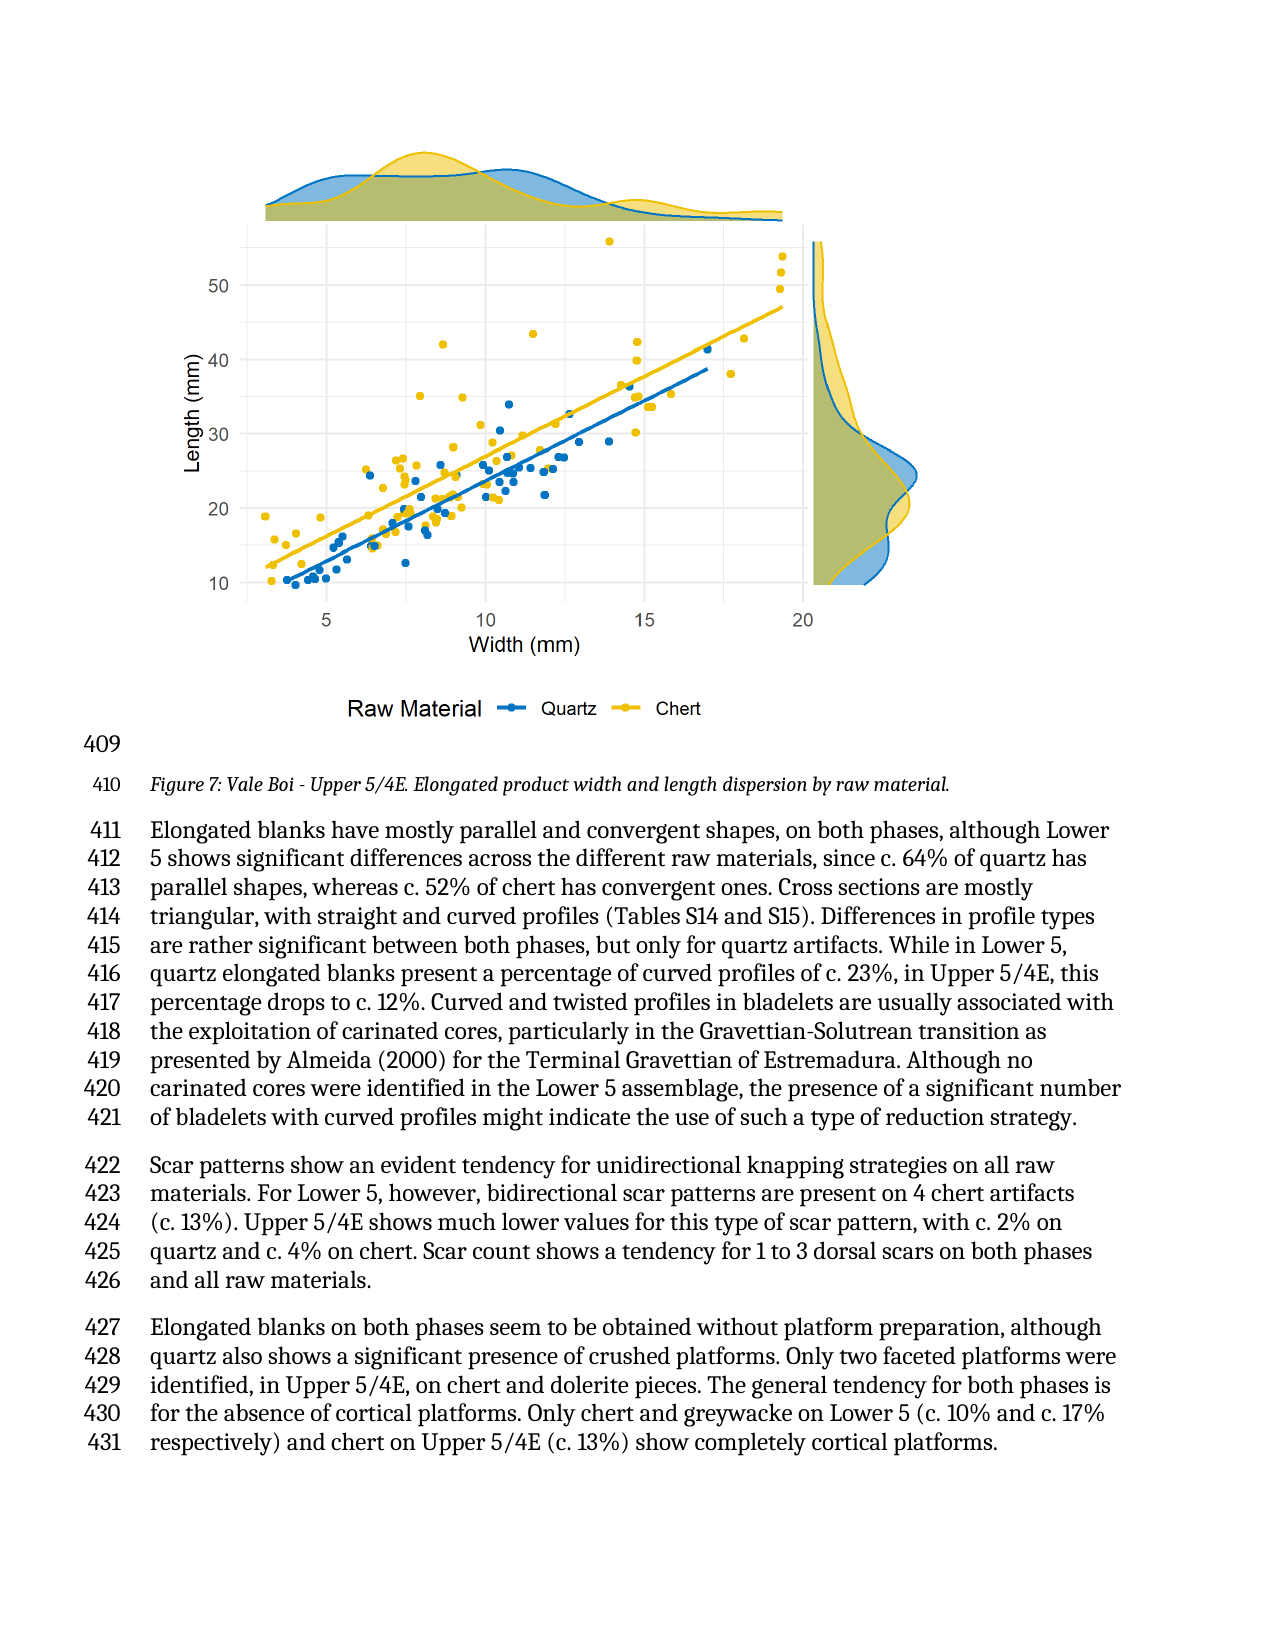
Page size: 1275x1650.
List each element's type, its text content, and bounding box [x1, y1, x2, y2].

text Figure 7: Vale Boi - Upper 5/4E. Elongated product width and length dispersion by raw material. [150, 773, 1125, 797]
text Elongated blanks on both phases seem to be obtained without platform preparation, although quartz also shows a significant presence of crushed platforms. Only two faceted platforms were identified, in Upper 5/4E, on chert and dolerite pieces. The general tendency for both phases is for the absence of cortical platforms. Only chert and greywacke on Lower 5 (c. 10% and c. 17% respectively) and chert on Upper 5/4E (c. 13%) show completely cortical platforms. [150, 1313, 1125, 1457]
text Elongated blanks have mostly parallel and convergent shapes, on both phases, although Lower 5 shows significant differences across the different raw materials, since c. 64% of quartz has parallel shapes, whereas c. 52% of chert has convergent ones. Cross sections are mostly triangular, with straight and curved profiles (Tables S14 and S15). Differences in profile types are rather significant between both phases, but only for quartz artifacts. While in Lower 5, quartz elongated blanks present a percentage of curved profiles of c. 23%, in Upper 5/4E, this percentage drops to c. 12%. Curved and twisted profiles in bladelets are usually associated with the exploitation of carinated cores, particularly in the Gravettian-Solutrean transition as presented by Almeida (2000) for the Terminal Gravettian of Estremadura. Although no carinated cores were identified in the Lower 5 assemblage, the presence of a significant number of bladelets with curved profiles might indicate the use of such a type of reduction strategy. [150, 816, 1125, 1132]
text Scar patterns show an evident tendency for unidirectional knapping strategies on all raw materials. For Lower 5, however, bidirectional scar patterns are present on 4 chert artifacts (c. 13%). Upper 5/4E shows much lower values for this type of scar pattern, with c. 2% on quartz and c. 4% on chert. Scar count shows a tendency for 1 to 3 dorsal scars on both phases and all raw materials. [150, 1151, 1125, 1294]
picture [168, 150, 922, 752]
